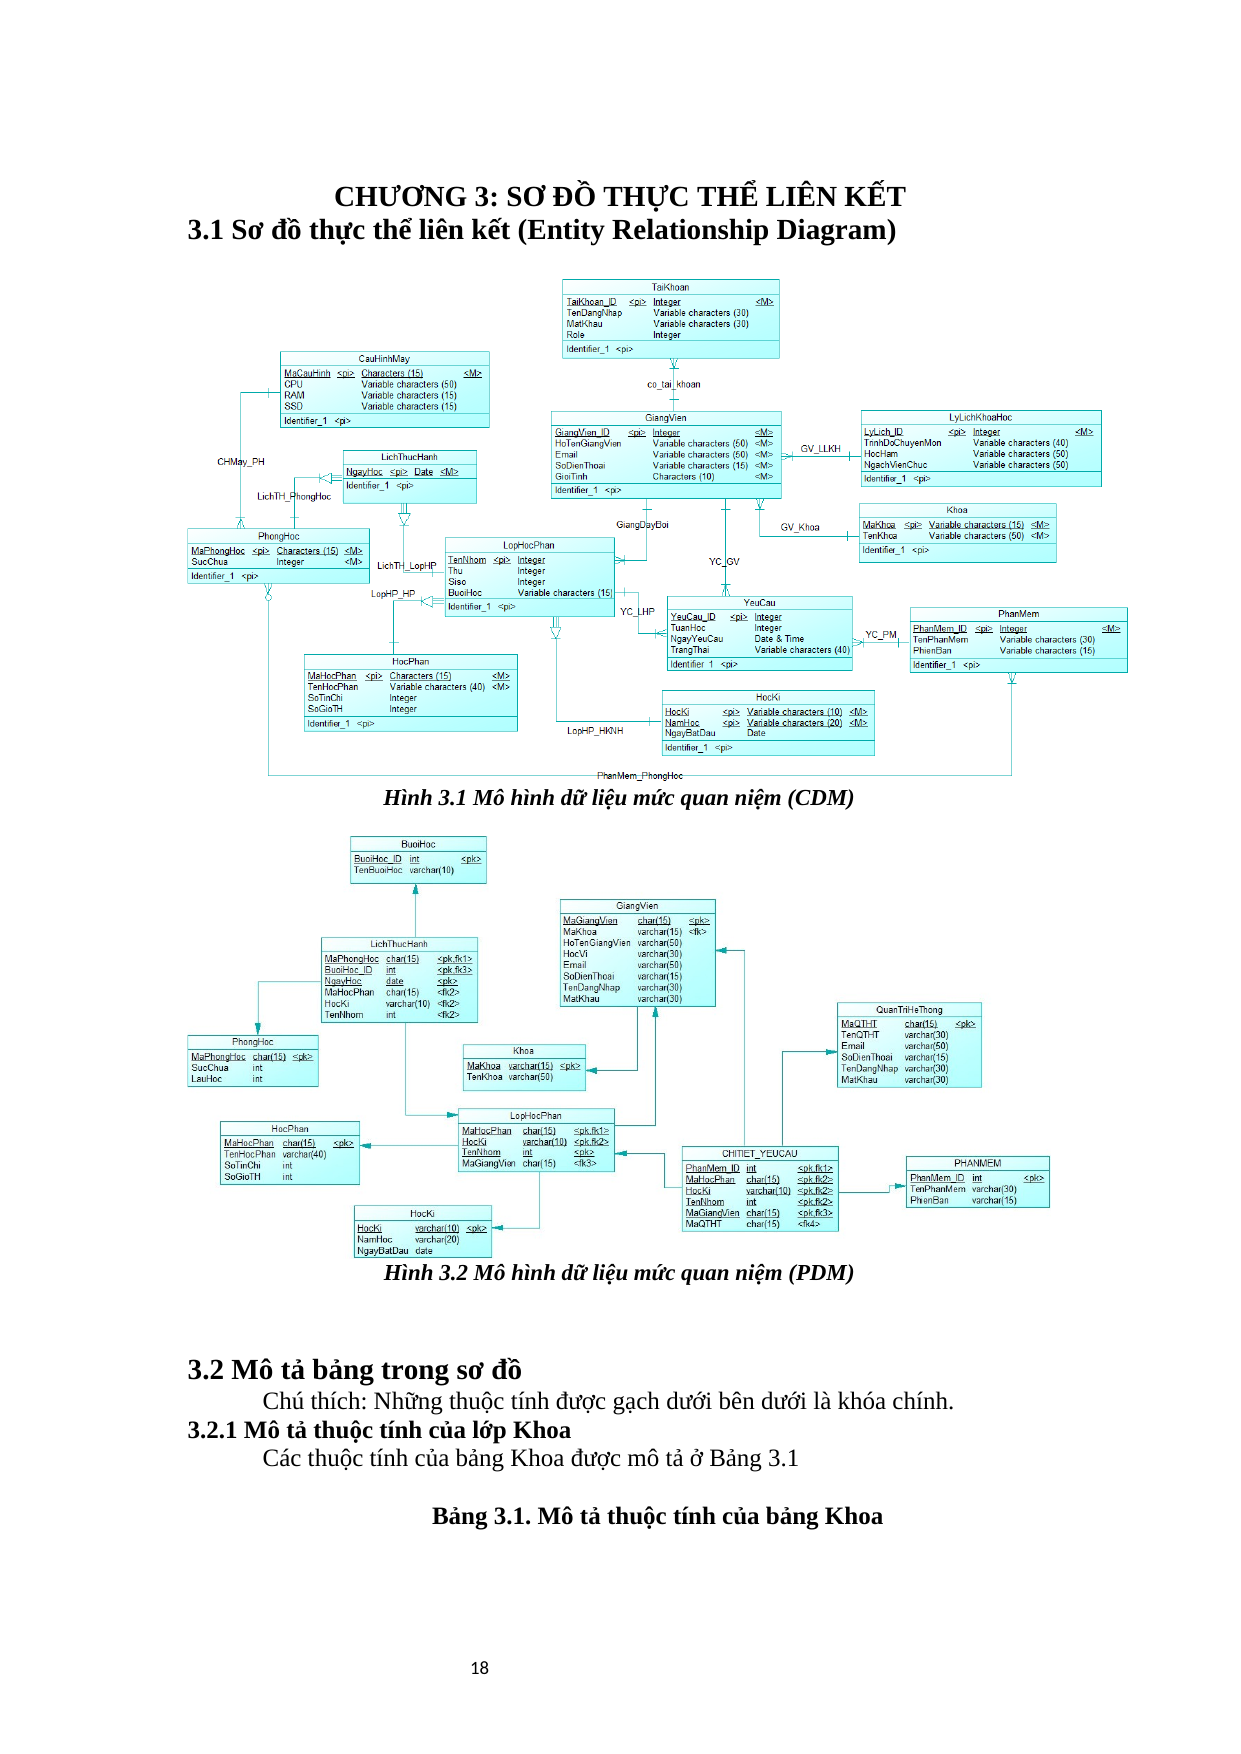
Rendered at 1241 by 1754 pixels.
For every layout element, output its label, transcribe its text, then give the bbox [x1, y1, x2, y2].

text CHƯƠNG 3: SƠ ĐỒ THỰC THỂ LIÊN KẾT [187, 179, 1053, 212]
text Bảng 3.1. Mô tả thuộc tính của bảng Khoa [187, 1501, 1053, 1530]
text Hình 3.1 Mô hình dữ liệu mức quan niệm (CDM) [187, 784, 1053, 810]
text 3.1 Sơ đồ thực thể liên kết (Entity Relationship Diagram) [187, 212, 1053, 246]
text 3.2 Mô tả bảng trong sơ đồ [187, 1352, 1053, 1386]
text Chú thích: Những thuộc tính được gạch dưới bên dưới là khóa chính. [187, 1386, 1053, 1415]
picture [187, 279, 1129, 784]
text Hình 3.2 Mô hình dữ liệu mức quan niệm (PDM) [187, 1259, 1053, 1285]
text Các thuộc tính của bảng Khoa được mô tả ở Bảng 3.1 [187, 1443, 1053, 1472]
text 3.2.1 Mô tả thuộc tính của lớp Khoa [187, 1415, 1053, 1443]
picture [187, 836, 1051, 1259]
